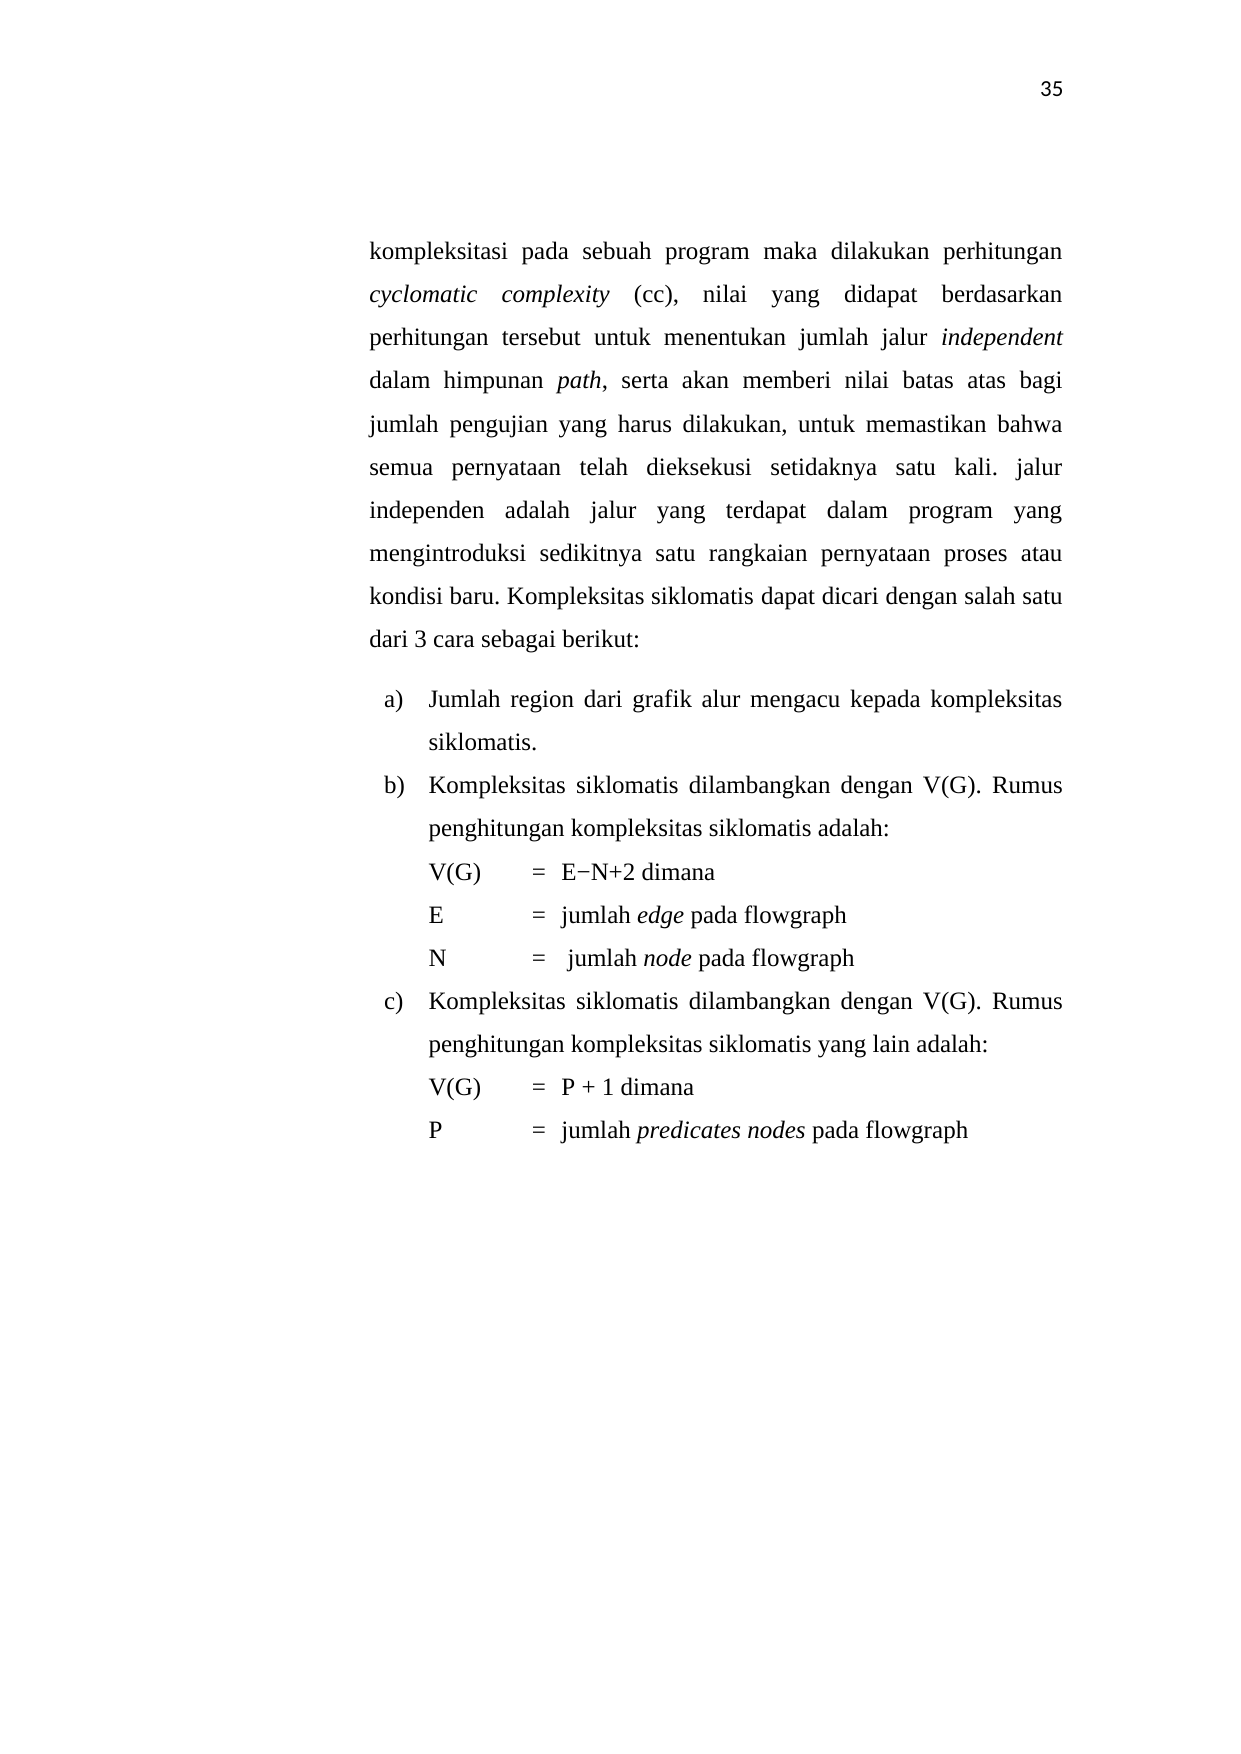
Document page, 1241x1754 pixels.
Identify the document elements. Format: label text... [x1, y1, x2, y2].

list Kompleksitas siklomatis dilambangkan dengan V(G). Rumus penghitungan kompleksitas siklomatis adalah: [384, 770, 1063, 842]
text P = jumlah predicates nodes pada flowgraph [428, 1115, 1063, 1144]
list Jumlah region dari grafik alur mengacu kepada kompleksitas siklomatis. [384, 684, 1063, 756]
text V(G) = E−N+2 dimana [428, 857, 1063, 885]
text E = jumlah edge pada flowgraph [428, 900, 1063, 928]
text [369, 236, 1063, 653]
text N = jumlah node pada flowgraph [428, 943, 1063, 972]
text V(G) = P + 1 dimana [428, 1072, 1063, 1101]
list Kompleksitas siklomatis dilambangkan dengan V(G). Rumus penghitungan kompleksitas siklomatis yang lain adalah: [384, 986, 1063, 1058]
